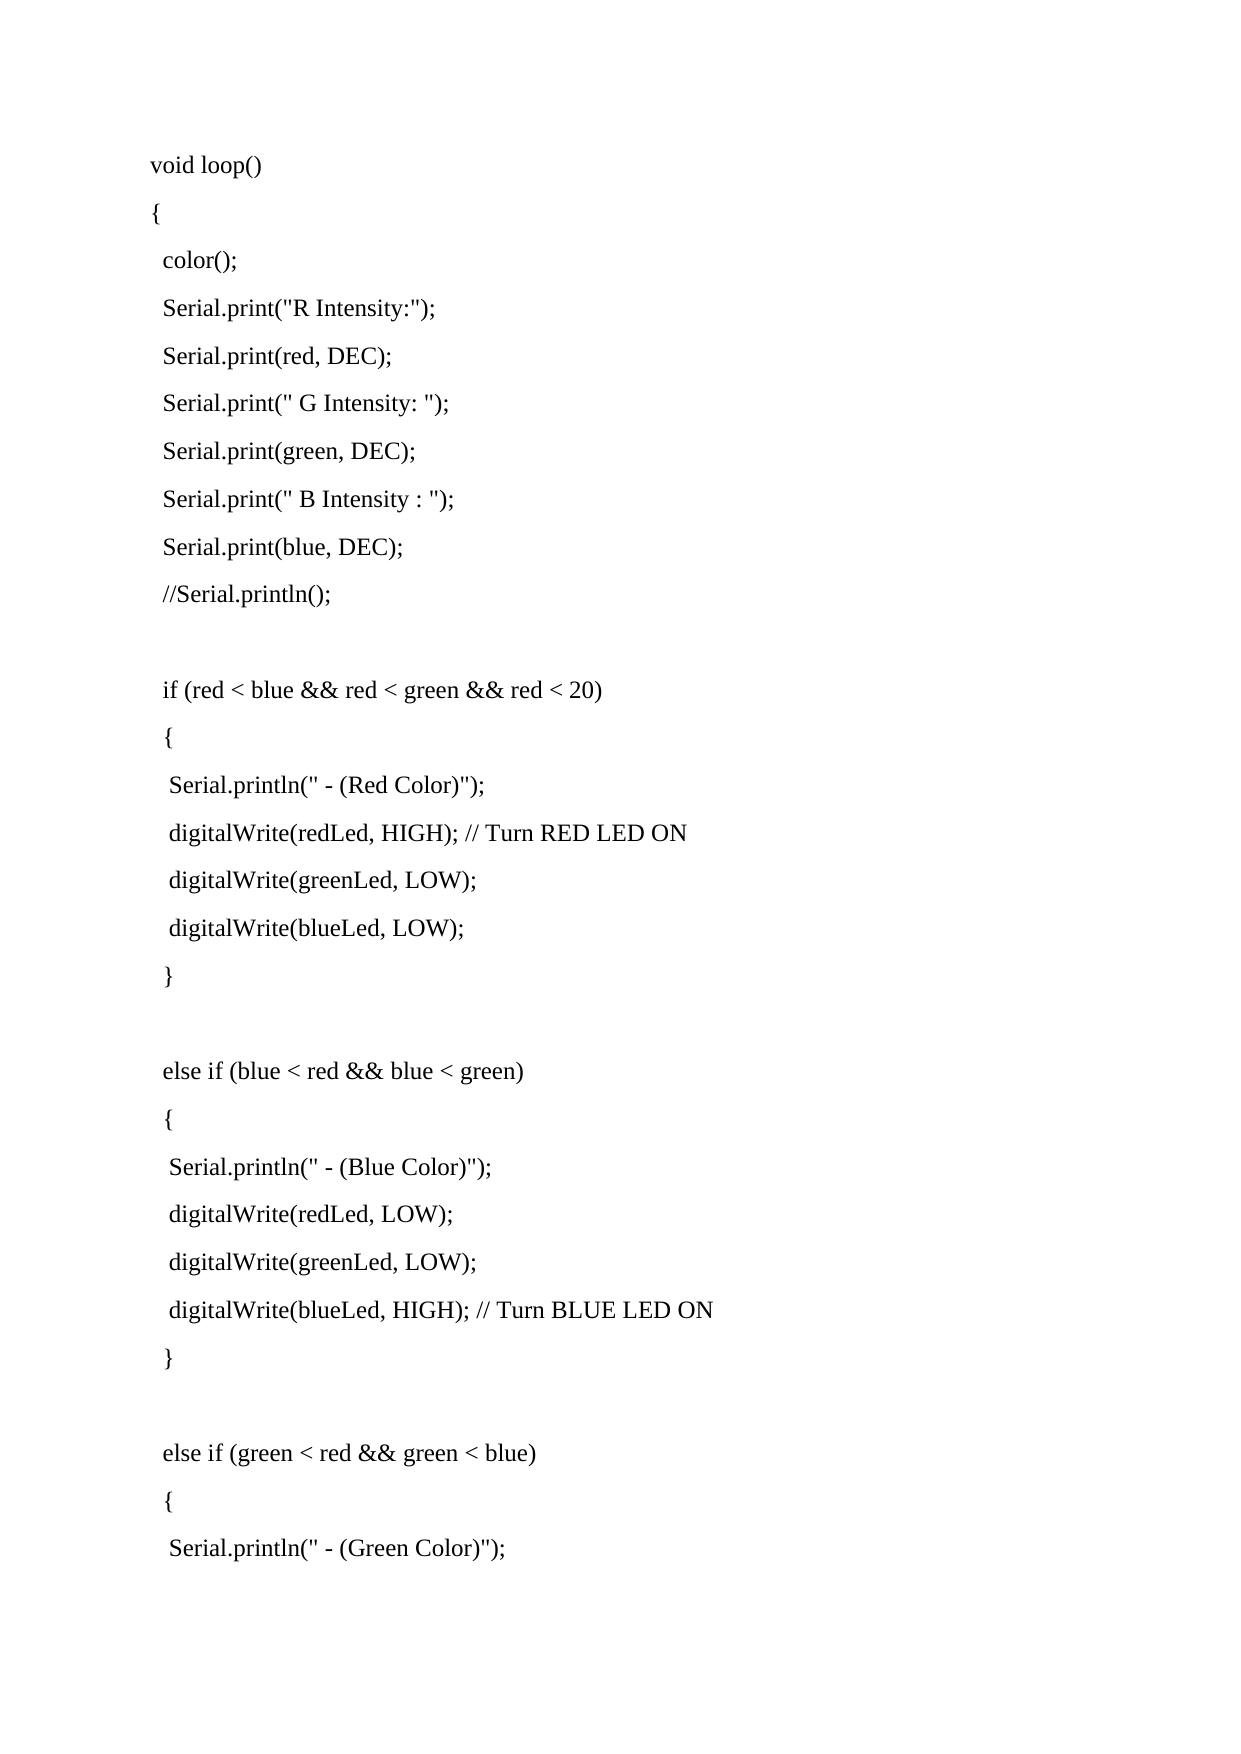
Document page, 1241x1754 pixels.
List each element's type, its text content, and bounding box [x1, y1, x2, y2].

text Serial.print(" G Intensity: "); [150, 388, 1090, 417]
text Serial.print(" B Intensity : "); [150, 484, 1090, 513]
text digitalWrite(greenLed, LOW); [150, 1247, 1090, 1276]
text Serial.print(red, DEC); [150, 341, 1090, 369]
text color(); [150, 245, 1090, 274]
text digitalWrite(blueLed, HIGH); // Turn BLUE LED ON [150, 1295, 1090, 1324]
text { [150, 722, 1090, 751]
text Serial.print(blue, DEC); [150, 532, 1090, 560]
text Serial.println(" - (Blue Color)"); [150, 1152, 1090, 1181]
text Serial.println(" - (Red Color)"); [150, 770, 1090, 799]
text else if (green < red && green < blue) [150, 1438, 1090, 1467]
text digitalWrite(greenLed, LOW); [150, 866, 1090, 894]
text { [150, 1104, 1090, 1133]
text Serial.println(" - (Green Color)"); [150, 1533, 1090, 1562]
text Serial.print(green, DEC); [150, 436, 1090, 465]
text { [150, 198, 1090, 226]
text //Serial.println(); [150, 579, 1090, 608]
text if (red < blue && red < green && red < 20) [150, 675, 1090, 703]
text digitalWrite(redLed, HIGH); // Turn RED LED ON [150, 818, 1090, 847]
text void loop() [150, 150, 1090, 179]
text } [150, 961, 1090, 990]
text Serial.print("R Intensity:"); [150, 293, 1090, 322]
text digitalWrite(blueLed, LOW); [150, 913, 1090, 942]
text { [150, 1486, 1090, 1514]
text } [150, 1343, 1090, 1371]
text digitalWrite(redLed, LOW); [150, 1199, 1090, 1228]
text else if (blue < red && blue < green) [150, 1056, 1090, 1085]
